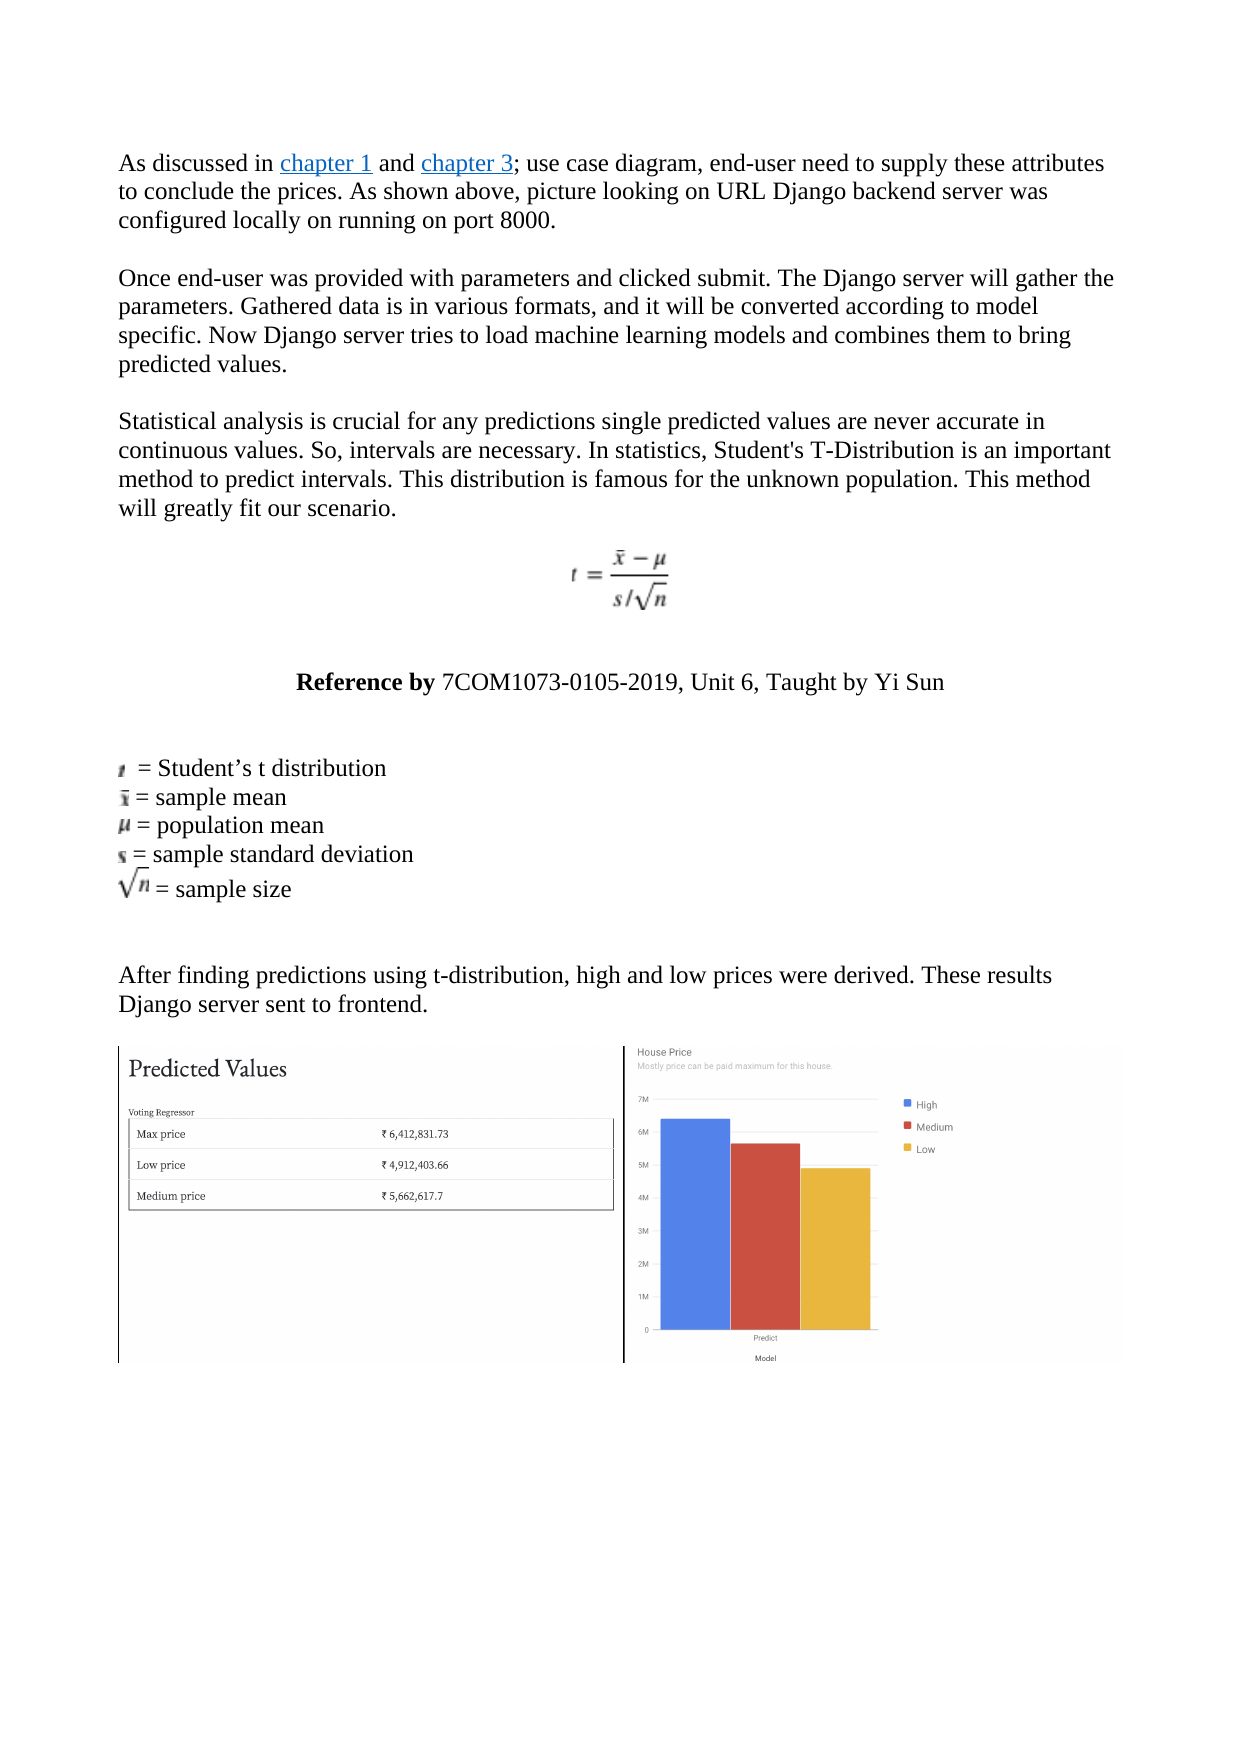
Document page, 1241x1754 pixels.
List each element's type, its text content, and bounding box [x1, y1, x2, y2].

text = sample mean [118, 782, 1122, 810]
text As discussed in chapter 1 and chapter 3; use case diagram, end-user need to supply these attributes to conclude the prices. As shown above, picture looking on URL Django backend server was configured locally on running on port 8000. [118, 148, 1122, 234]
text After finding predictions using t-distribution, high and low prices were derived. These results Django server sent to frontend. [118, 960, 1122, 1018]
text Reference by 7COM1073-0105-2019, Unit 6, Taught by Yi Sun [118, 667, 1122, 695]
text = population mean [118, 810, 1122, 839]
text = Student’s t distribution [118, 753, 1122, 782]
picture [118, 1046, 1123, 1363]
text = sample size [118, 868, 1122, 903]
text = sample standard deviation [118, 839, 1122, 868]
text Statistical analysis is crucial for any predictions single predicted values are never accurate in continuous values. So, intervals are necessary. In statistics, Student's T-Distribution is an important method to predict intervals. This distribution is famous for the unknown population. This method will greatly fit our scenario. [118, 406, 1122, 521]
text Once end-user was provided with parameters and clicked submit. The Django server will gather the parameters. Gathered data is in various formats, and it will be converted according to model specific. Now Django server tries to load machine learning models and combines them to bring predicted values. [118, 263, 1122, 378]
